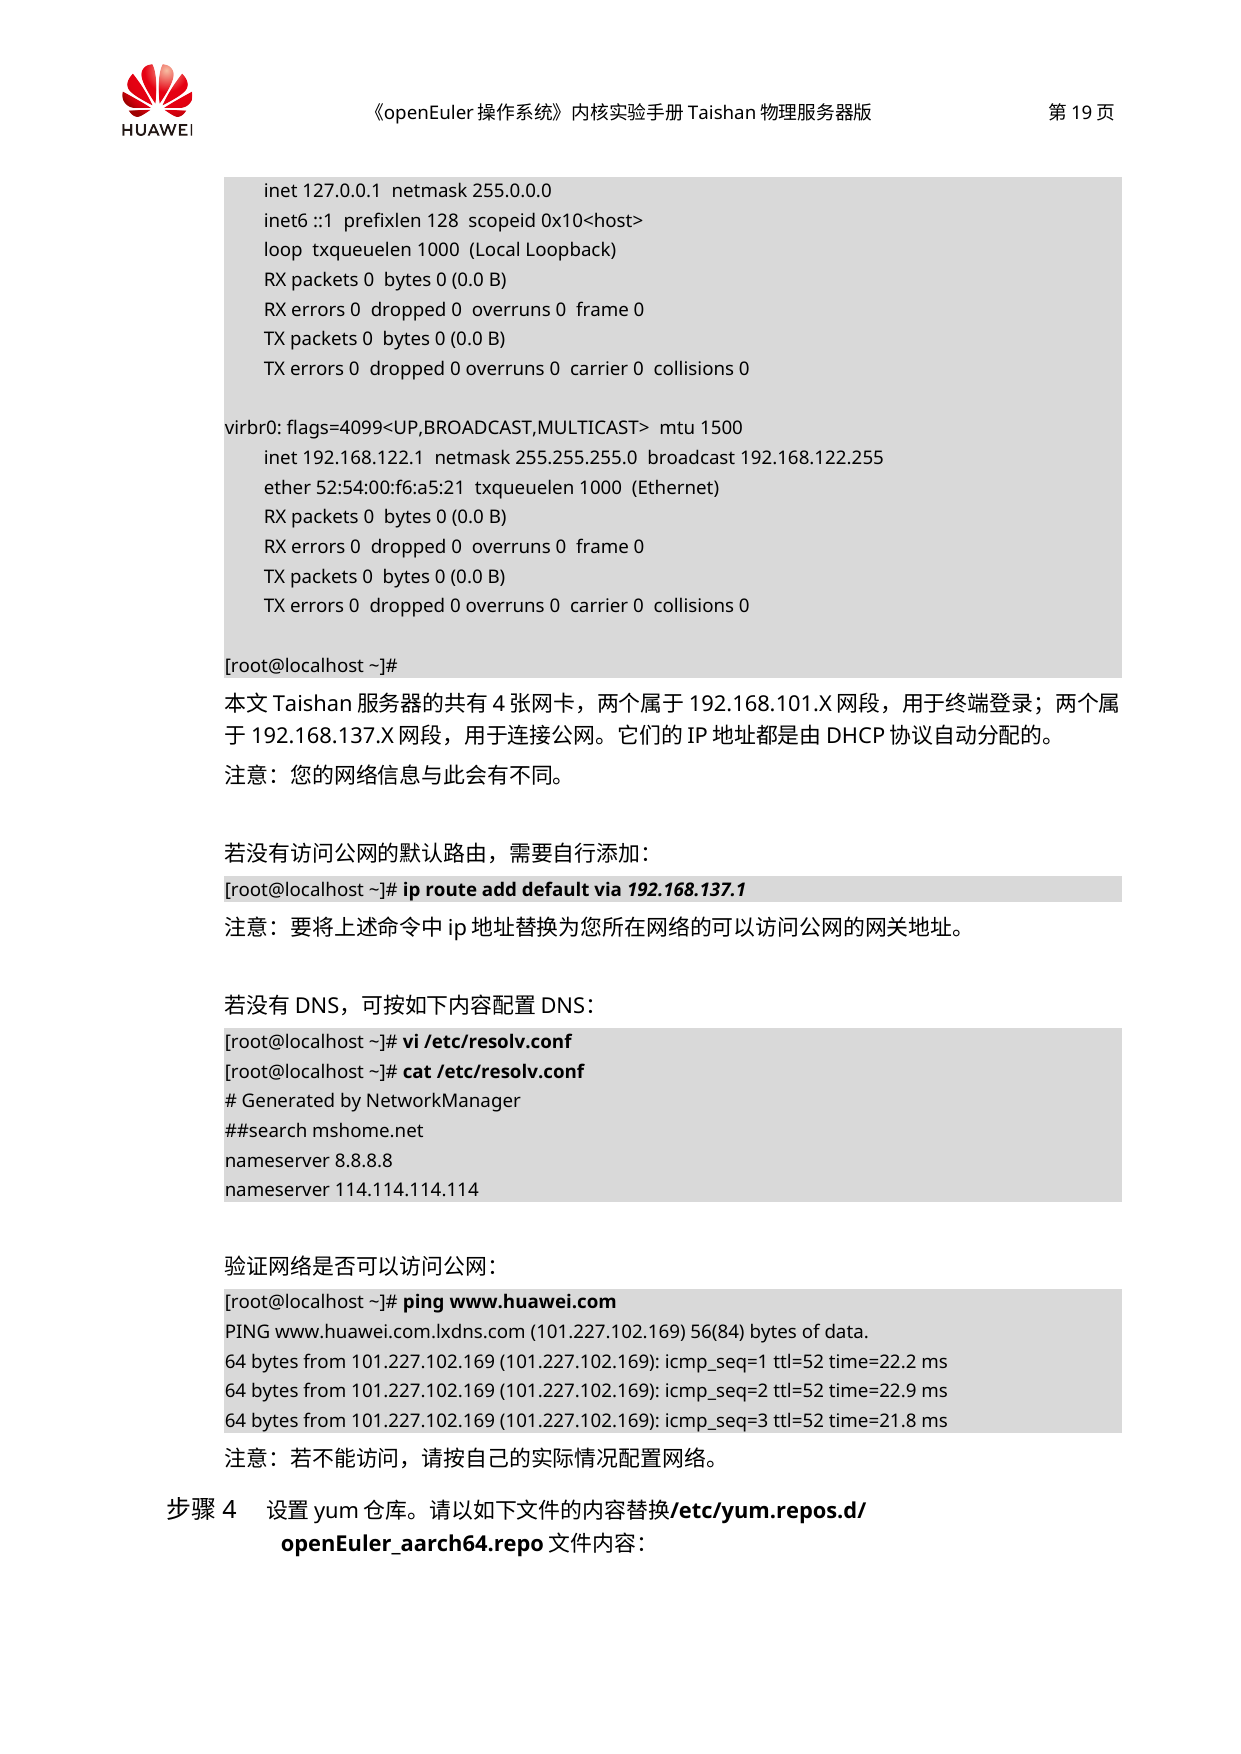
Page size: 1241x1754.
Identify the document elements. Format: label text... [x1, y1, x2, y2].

text ##search mshome.net [224, 1117, 1122, 1143]
text 本文Taishan服务器的共有4张网卡，两个属于192.168.101.X网段，用于终端登录；两个属于192.168.137.X网段，用于连接公网。它们的IP地址都是由DHCP协议自动分配的。 [224, 686, 1122, 749]
text nameserver 8.8.8.8 [224, 1147, 1122, 1172]
text 64 bytes from 101.227.102.169 (101.227.102.169): icmp_seq=1 ttl=52 time=22.2 ms [224, 1348, 1122, 1373]
text TX errors 0 dropped 0 overruns 0 carrier 0 collisions 0 [224, 593, 1122, 618]
text PING www.huawei.com.lxdns.com (101.227.102.169) 56(84) bytes of data. [224, 1318, 1122, 1344]
text inet6 ::1 prefixlen 128 scopeid 0x10<host> [224, 207, 1122, 232]
picture [122, 64, 193, 136]
text TX packets 0 bytes 0 (0.0 B) [224, 563, 1122, 589]
text ether 52:54:00:f6:a5:21 txqueuelen 1000 (Ethernet) [224, 474, 1122, 499]
text 验证网络是否可以访问公网： [224, 1249, 1122, 1280]
text 注意：要将上述命令中ip地址替换为您所在网络的可以访问公网的网关地址。 [224, 910, 1122, 942]
text 若没有DNS，可按如下内容配置DNS： [224, 988, 1122, 1020]
text [root@localhost ~]# [224, 652, 1122, 678]
text [root@localhost ~]# vi /etc/resolv.conf [224, 1028, 1122, 1054]
text inet 127.0.0.1 netmask 255.0.0.0 [224, 177, 1122, 203]
text RX packets 0 bytes 0 (0.0 B) [224, 266, 1122, 292]
text [root@localhost ~]# ping www.huawei.com [224, 1289, 1122, 1314]
text 注意：您的网络信息与此会有不同。 [224, 758, 1122, 789]
text 64 bytes from 101.227.102.169 (101.227.102.169): icmp_seq=2 ttl=52 time=22.9 ms [224, 1378, 1122, 1403]
text [root@localhost ~]# ip route add default via 192.168.137.1 [224, 876, 1122, 902]
text 64 bytes from 101.227.102.169 (101.227.102.169): icmp_seq=3 ttl=52 time=21.8 ms [224, 1407, 1122, 1433]
text loop txqueuelen 1000 (Local Loopback) [224, 237, 1122, 262]
text TX packets 0 bytes 0 (0.0 B) [224, 326, 1122, 351]
text nameserver 114.114.114.114 [224, 1177, 1122, 1202]
text [root@localhost ~]# cat /etc/resolv.conf [224, 1058, 1122, 1083]
text 若没有访问公网的默认路由，需要自行添加： [224, 836, 1122, 868]
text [224, 296, 1122, 321]
text 注意：若不能访问，请按自己的实际情况配置网络。 [224, 1441, 1122, 1473]
text 设置yum仓库。请以如下文件的内容替换/etc/yum.repos.d/openEuler_aarch64.repo文件内容： [236, 1489, 1122, 1558]
text RX errors 0 dropped 0 overruns 0 frame 0 [224, 533, 1122, 559]
text inet 192.168.122.1 netmask 255.255.255.0 broadcast 192.168.122.255 [224, 444, 1122, 470]
text TX errors 0 dropped 0 overruns 0 carrier 0 collisions 0 [224, 355, 1122, 381]
text virbr0: flags=4099<UP,BROADCAST,MULTICAST> mtu 1500 [224, 415, 1122, 440]
text RX packets 0 bytes 0 (0.0 B) [224, 504, 1122, 529]
text # Generated by NetworkManager [224, 1088, 1122, 1113]
